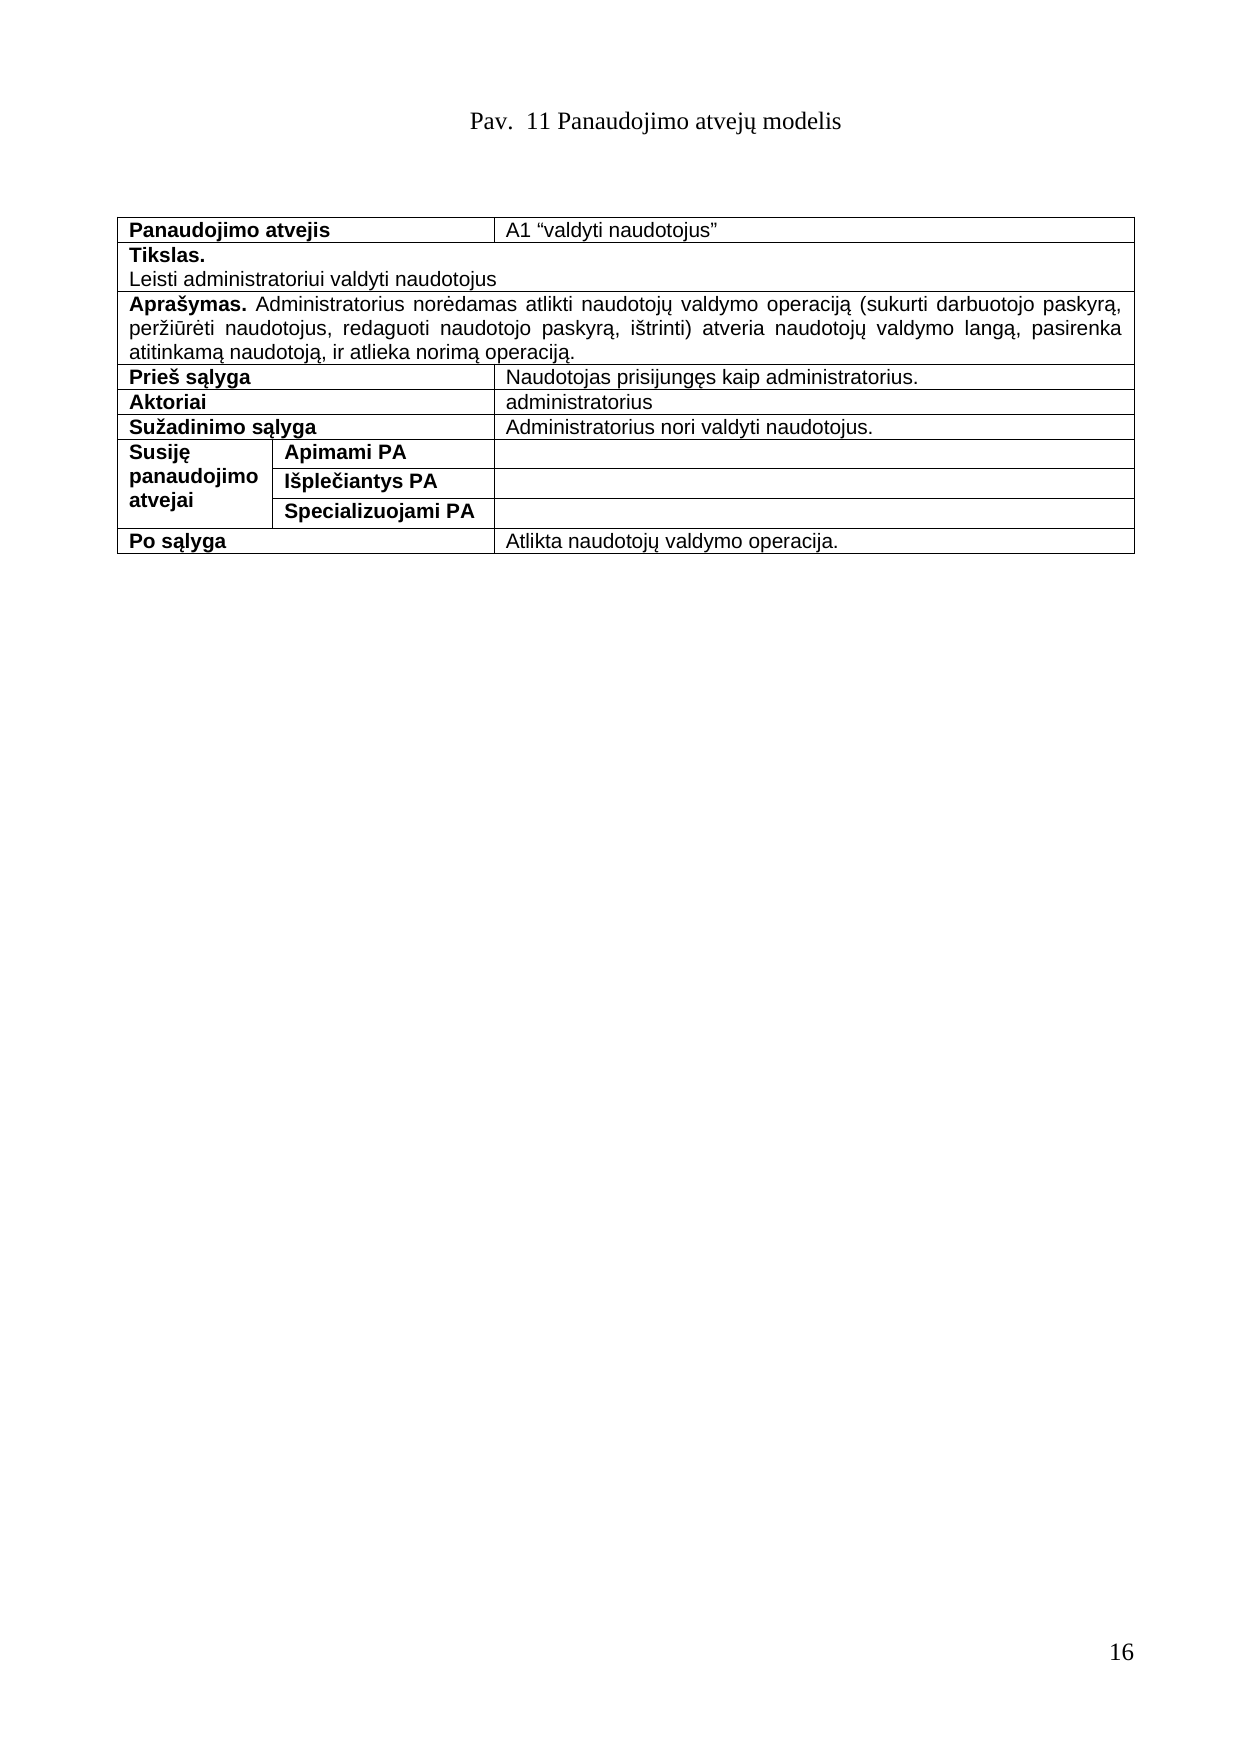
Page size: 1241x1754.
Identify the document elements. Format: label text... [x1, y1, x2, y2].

table_cell Administratorius nori valdyti naudotojus. [495, 415, 1134, 438]
table_cell [495, 440, 1134, 468]
table_cell Prieš sąlyga [118, 365, 494, 388]
table_header A1 “valdyti naudotojus” [495, 218, 1134, 242]
table_cell Susiję panaudojimo atvejai [118, 440, 272, 528]
table_cell Aktoriai [118, 390, 494, 413]
table_cell [495, 499, 1134, 528]
table_cell Specializuojami PA [273, 499, 494, 528]
table_cell Naudotojas prisijungęs kaip administratorius. [495, 365, 1134, 388]
table_cell Išplečiantys PA [273, 469, 494, 498]
table_cell Sužadinimo sąlyga [118, 415, 494, 438]
table_cell [495, 469, 1134, 498]
table_cell Po sąlyga [118, 529, 494, 553]
table_cell Aprašymas. Administratorius norėdamas atlikti naudotojų valdymo operaciją (sukurti darbuotojo paskyrą, peržiūrėti naudotojus, redaguoti naudotojo paskyrą, ištrinti) atveria naudotojų valdymo langą, pasirenka atitinkamą naudotoją, ir atlieka norimą operaciją. [118, 292, 1134, 363]
table_header Panaudojimo atvejis [118, 218, 494, 242]
table_cell Tikslas. Leisti administratoriui valdyti naudotojus [118, 243, 1134, 291]
table_cell Apimami PA [273, 440, 494, 468]
table_cell Atlikta naudotojų valdymo operacija. [495, 529, 1134, 553]
table_cell administratorius [495, 390, 1134, 413]
